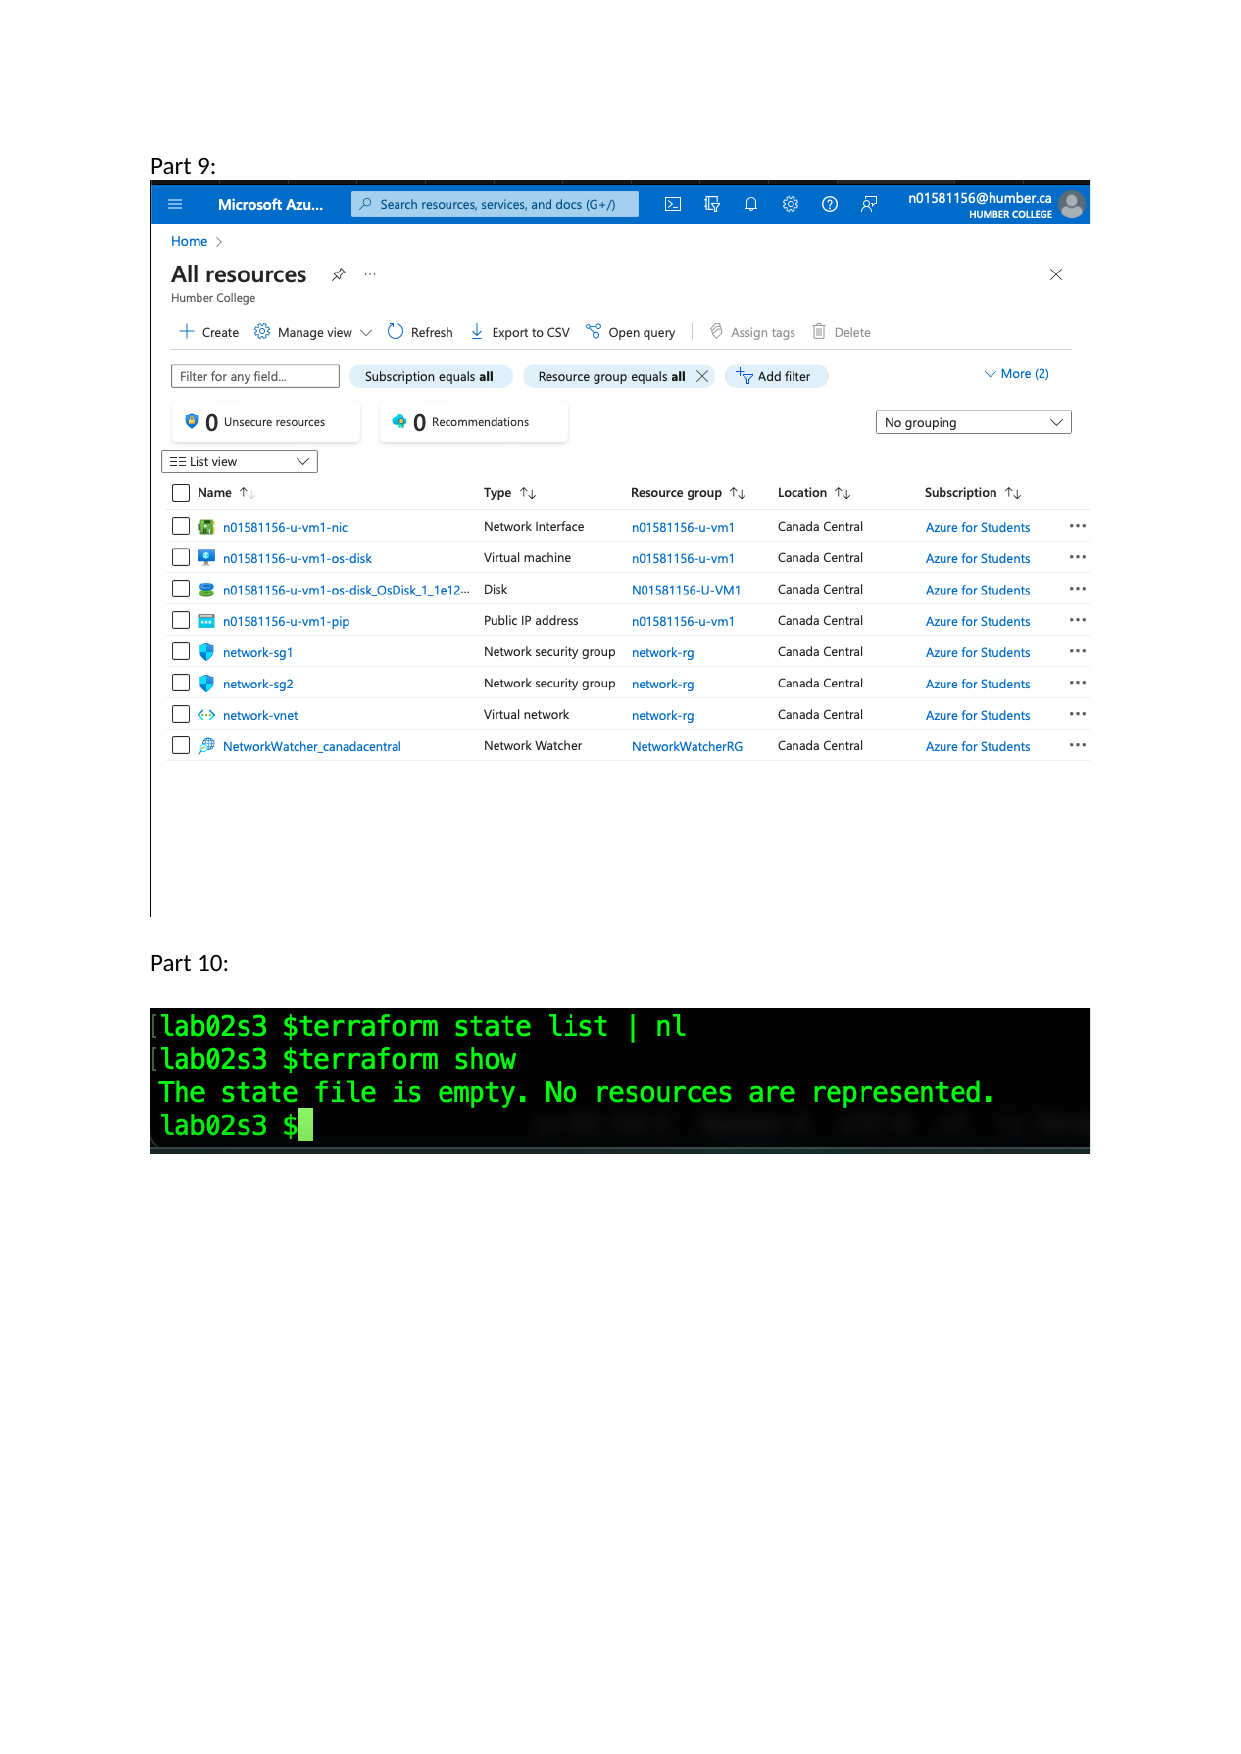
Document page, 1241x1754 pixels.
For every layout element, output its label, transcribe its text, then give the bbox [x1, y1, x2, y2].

picture [150, 180, 1091, 917]
text Part 9: [150, 150, 1090, 180]
picture [150, 1008, 1091, 1154]
text Part 10: [150, 947, 1090, 978]
